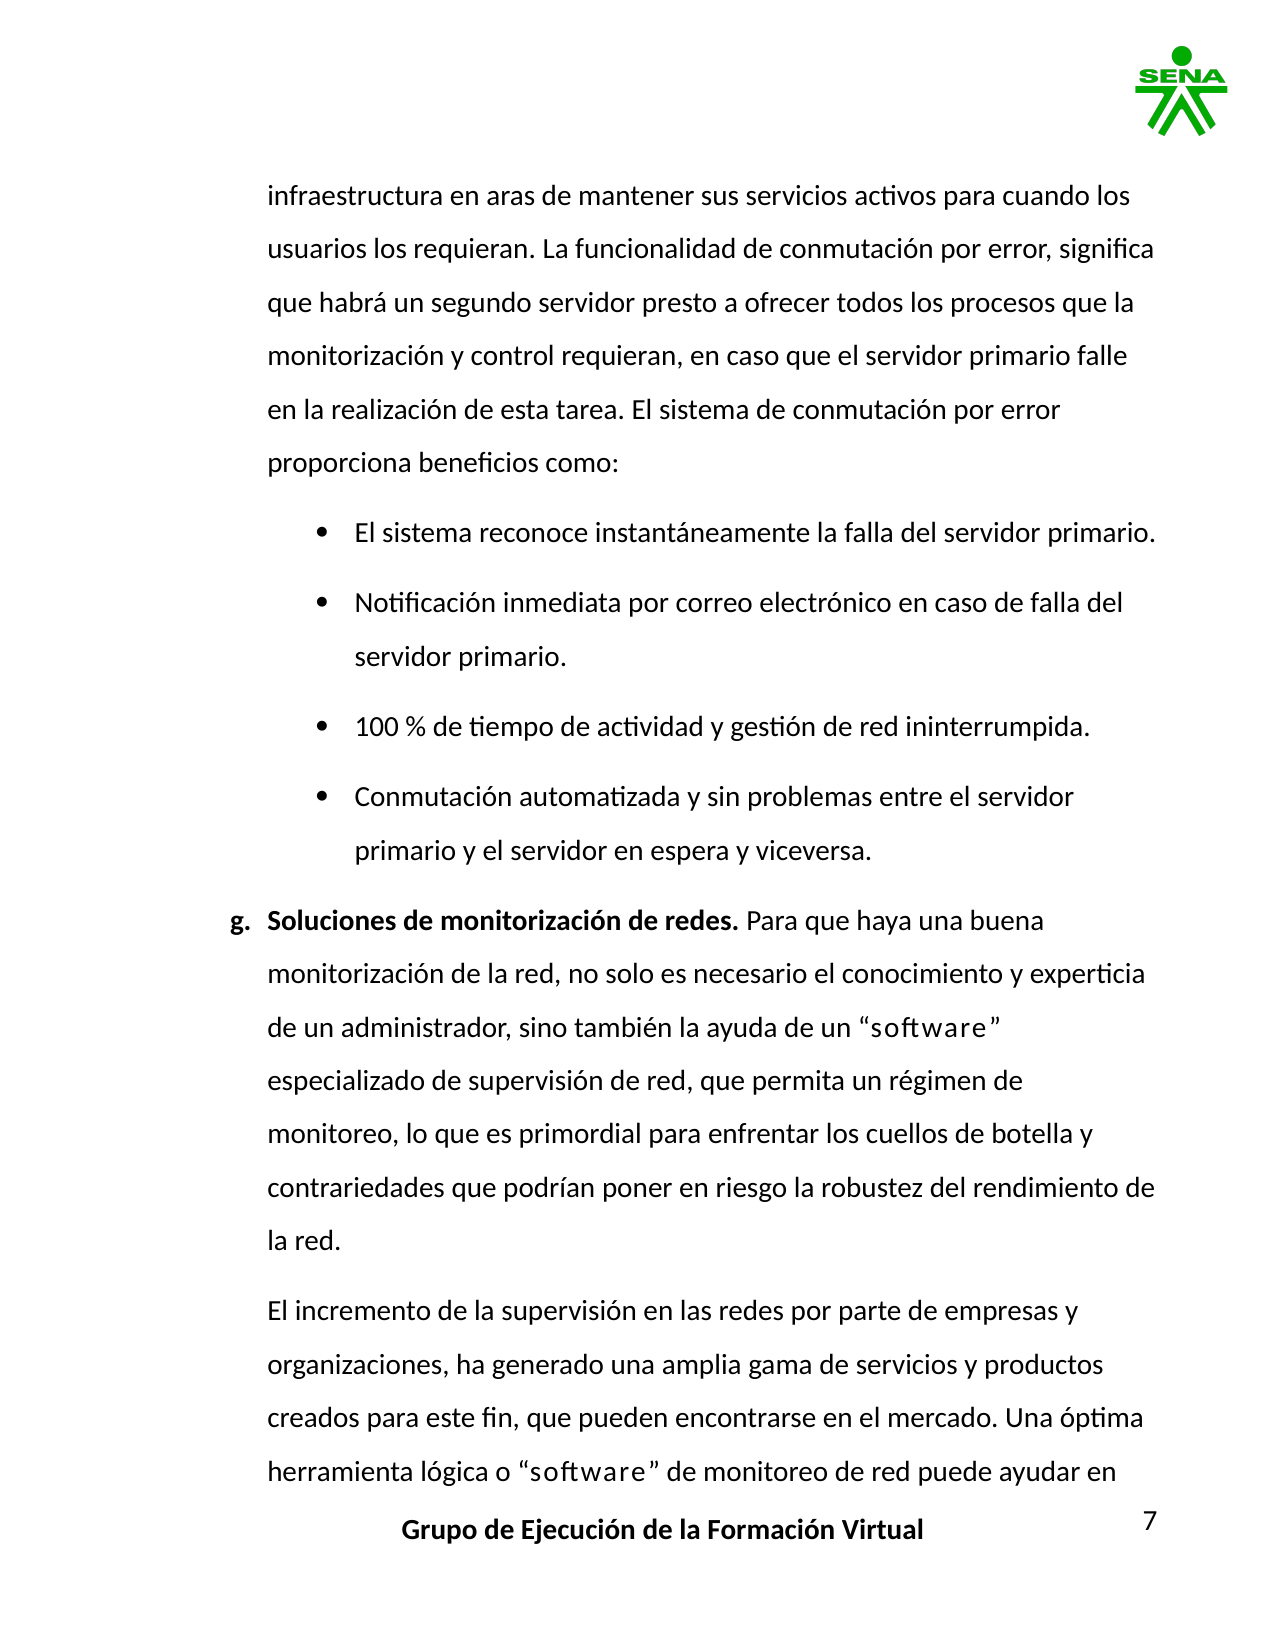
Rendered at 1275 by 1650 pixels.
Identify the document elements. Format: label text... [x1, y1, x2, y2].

list El sistema reconoce instantáneamente la falla del servidor primario. [317, 514, 1157, 550]
list 100 % de tiempo de actividad y gestión de red ininterrumpida. [317, 708, 1157, 744]
list Notificación inmediata por correo electrónico en caso de falla del servidor primario. [317, 584, 1157, 674]
list Soluciones de monitorización de redes. Para que haya una buena monitorización de la red, no solo es necesario el conocimiento y experticia de un administrador, sino también la ayuda de un “software” especializado de supervisión de red, que permita un régimen de monitoreo, lo que es primordial para enfrentar los cuellos de botella y contrariedades que podrían poner en riesgo la robustez del rendimiento de la red. [230, 902, 1157, 1258]
list Conmutación automatizada y sin problemas entre el servidor primario y el servidor en espera y viceversa. [317, 778, 1157, 867]
picture [1135, 46, 1228, 136]
